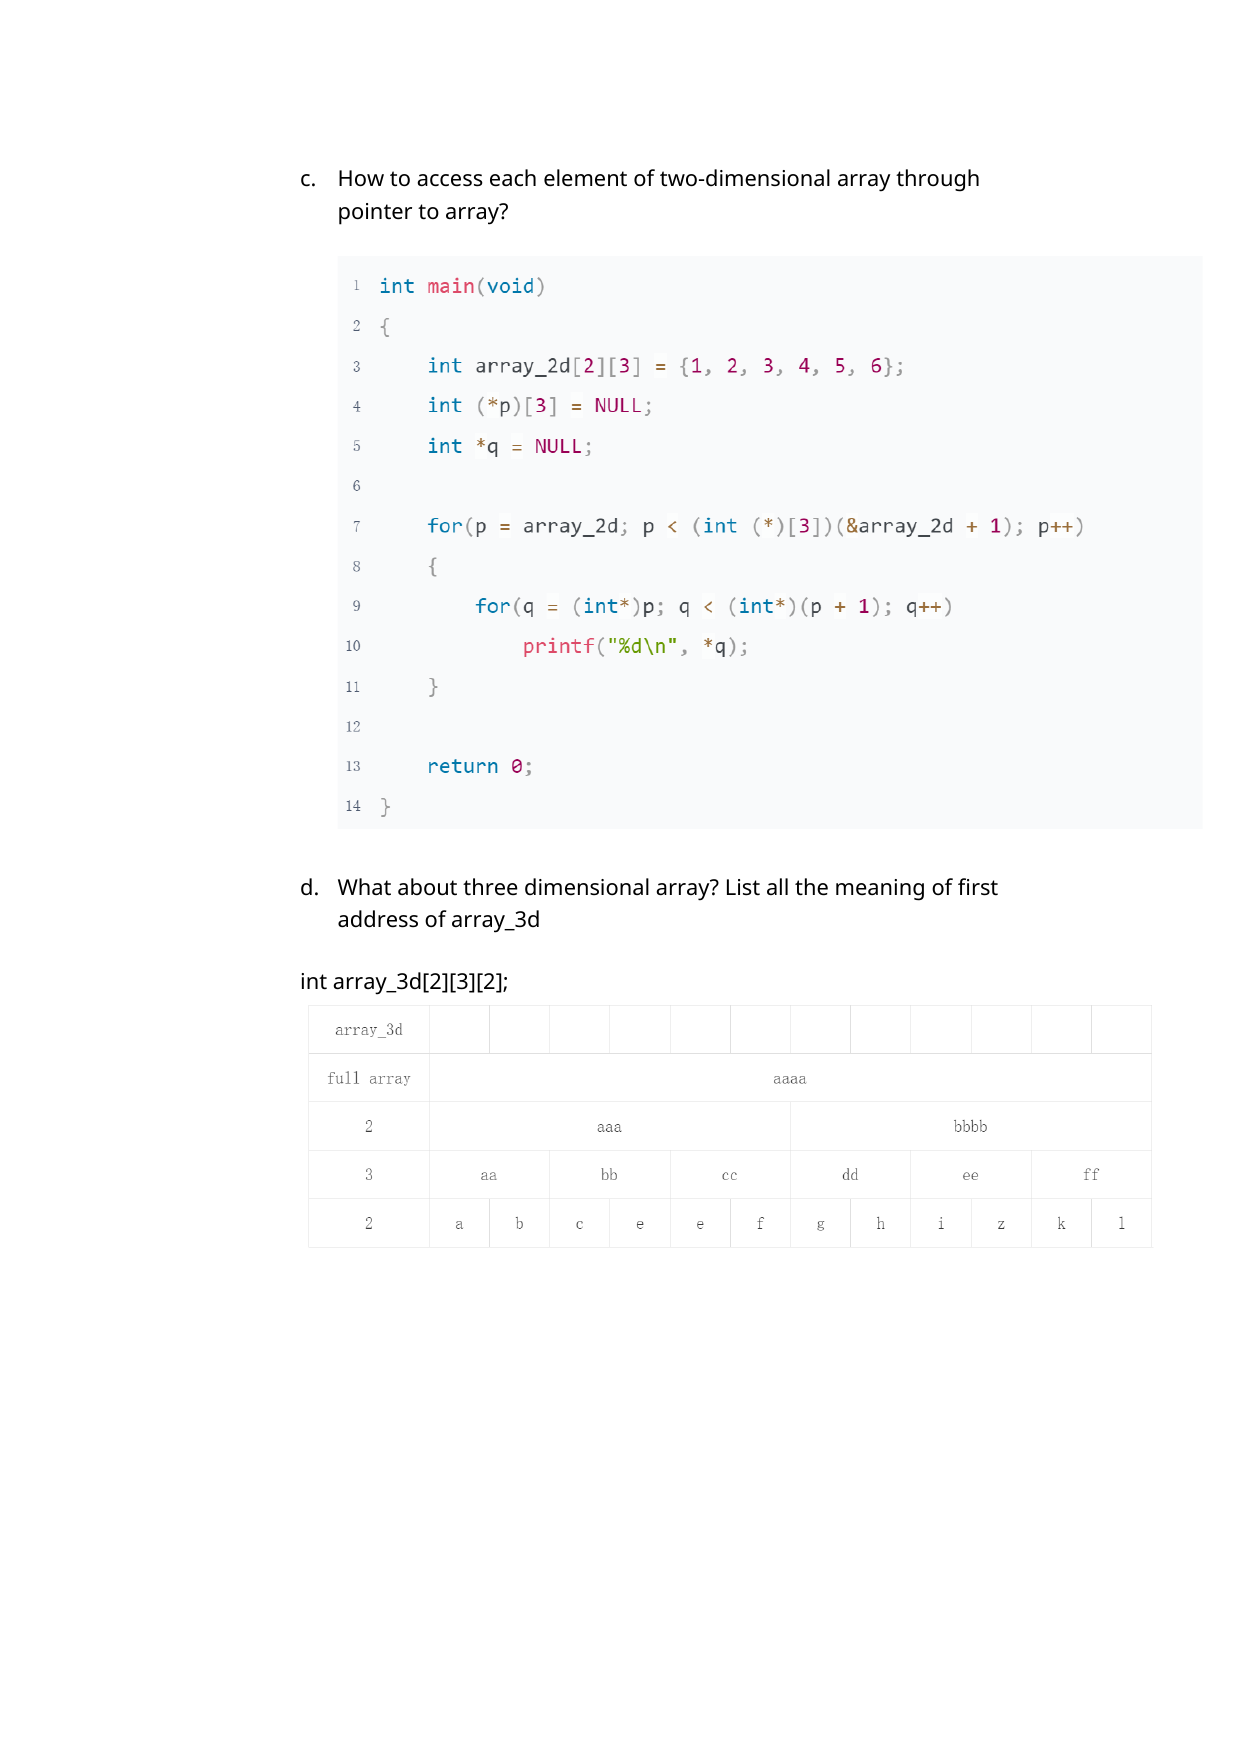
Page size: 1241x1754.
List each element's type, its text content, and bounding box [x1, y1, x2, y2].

list What about three dimensional array? List all the meaning of first address of array_3d [300, 870, 1053, 935]
picture [337, 256, 1203, 829]
list How to access each element of two-dimensional array through pointer to array? [300, 162, 1053, 227]
list int array_3d[2][3][2]; [287, 964, 1053, 997]
picture [300, 997, 1166, 1260]
